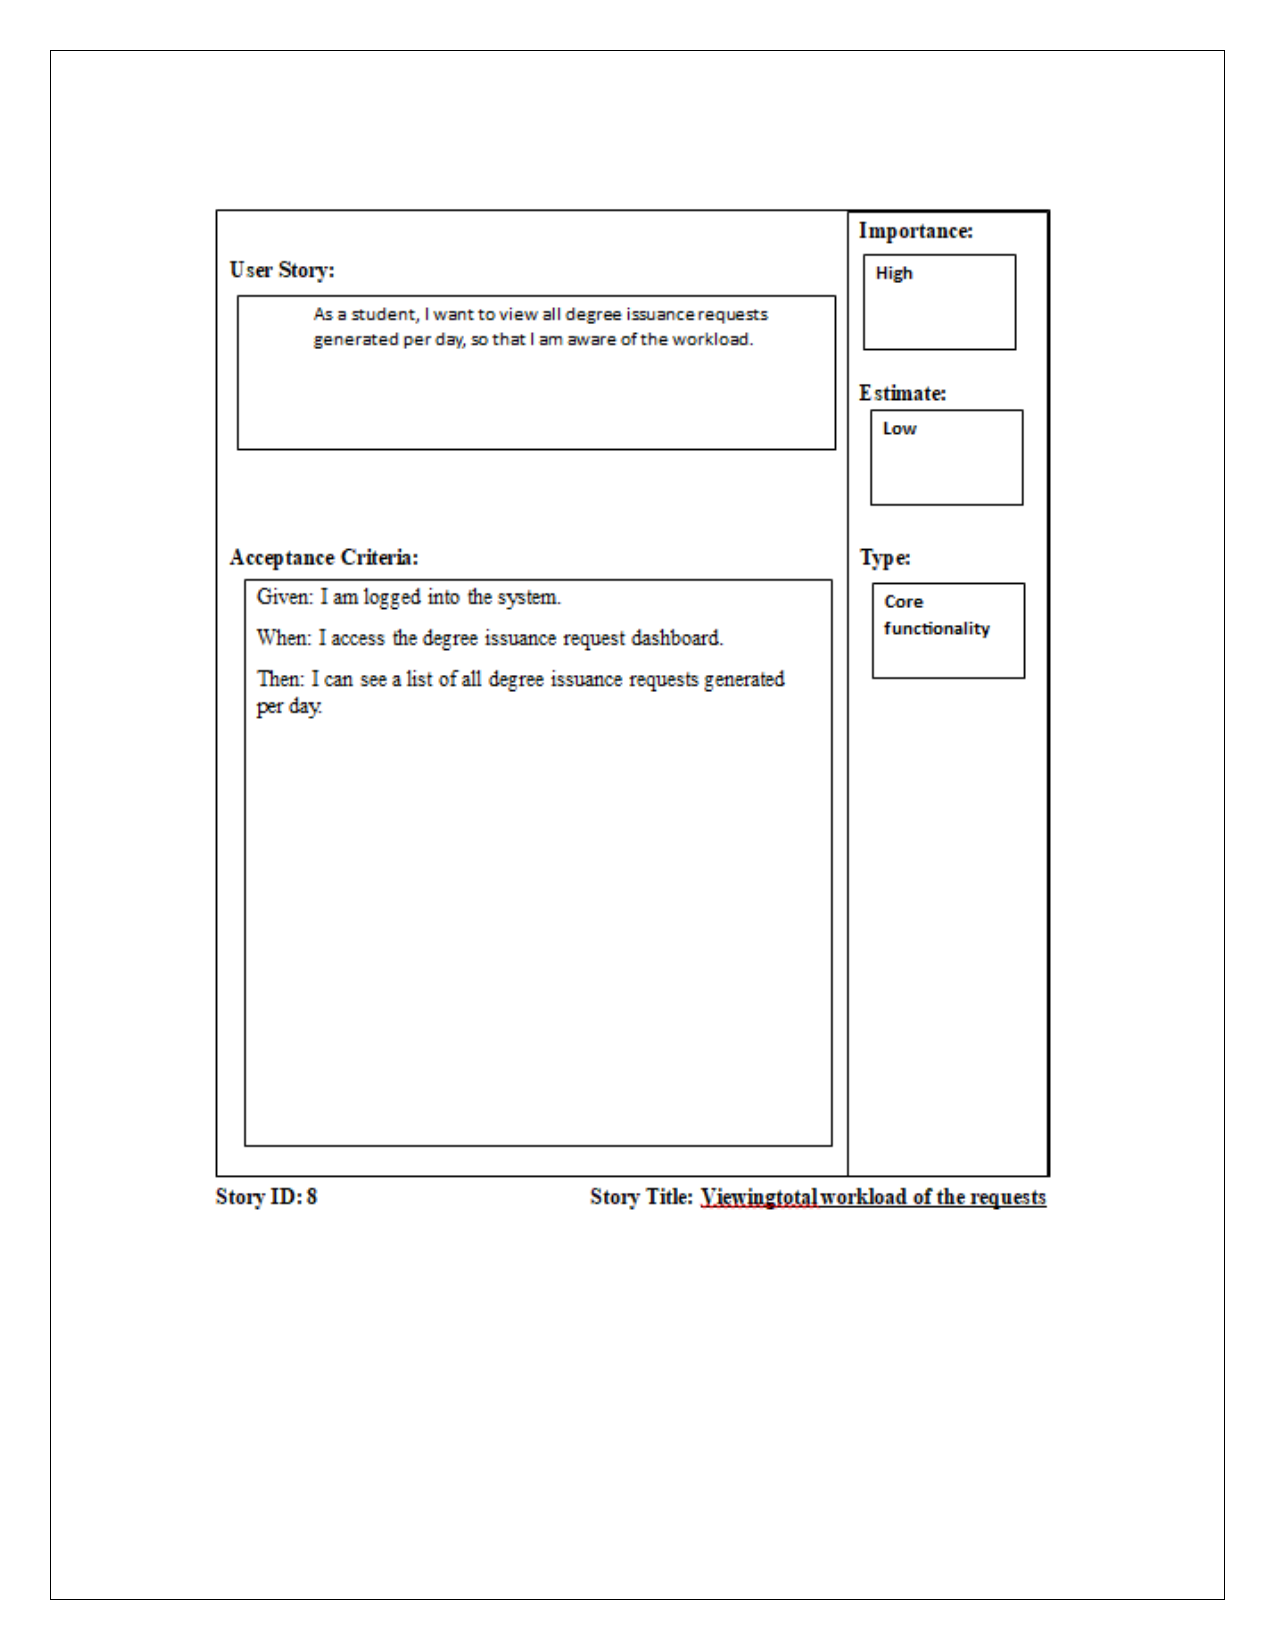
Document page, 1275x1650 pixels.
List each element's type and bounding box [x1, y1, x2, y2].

picture [150, 150, 1099, 1233]
